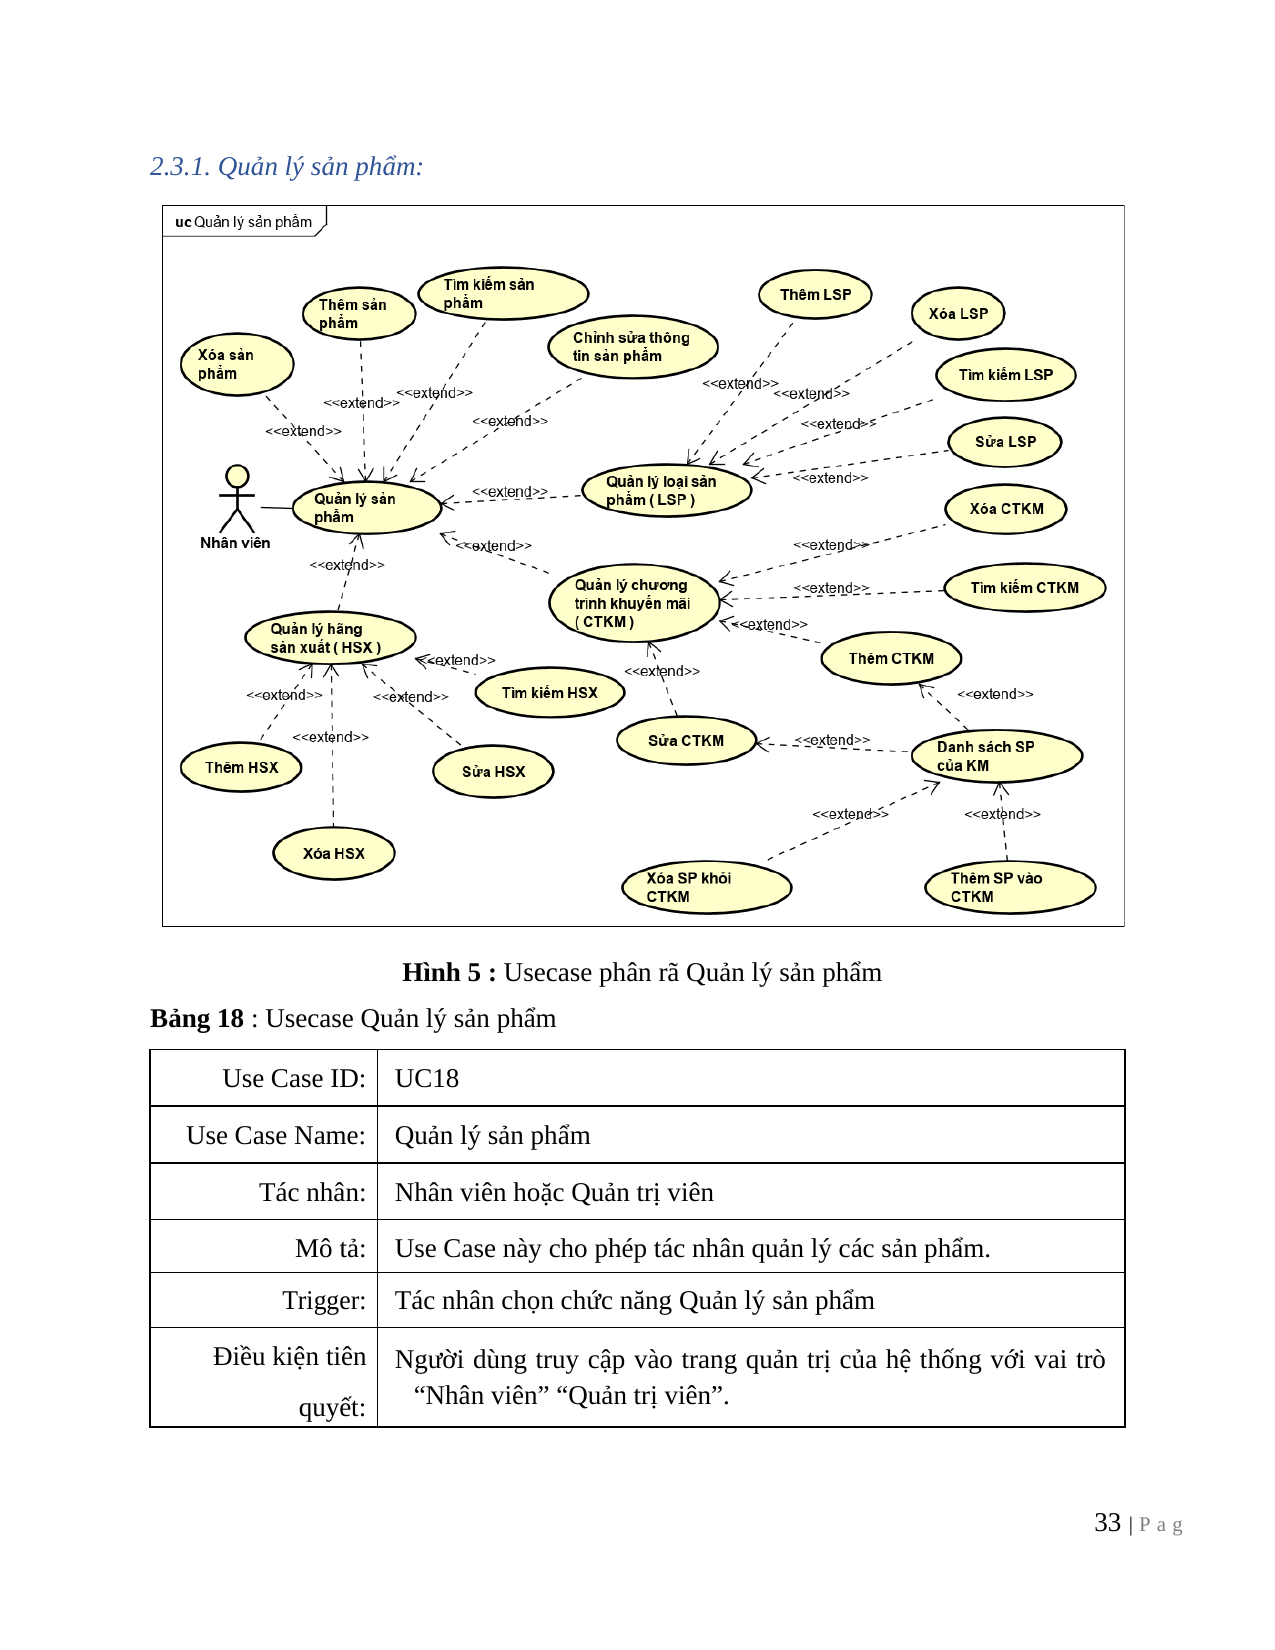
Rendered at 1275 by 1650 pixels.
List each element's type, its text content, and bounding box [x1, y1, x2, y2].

table_header UC18 [378, 1050, 1124, 1105]
table_cell Trigger: [151, 1273, 377, 1327]
table_cell Tác nhân: [151, 1164, 377, 1219]
table_cell Người dùng truy cập vào trang quản trị của hệ thống với vai trò “Nhân viên” “Quản trị viên”. [378, 1328, 1124, 1426]
table_cell Nhân viên hoặc Quản trị viên [378, 1164, 1124, 1219]
subtitle Bảng 18 : Usecase Quản lý sản phẩm [150, 1002, 1134, 1034]
subtitle Hình 5 : Usecase phân rã Quản lý sản phẩm [150, 956, 1134, 988]
subtitle 2.3.1. Quản lý sản phẩm: [150, 150, 1134, 181]
table_cell Mô tả: [151, 1220, 377, 1272]
table_cell Use Case Name: [151, 1107, 377, 1162]
table_header Use Case ID: [151, 1050, 377, 1105]
table_cell Điều kiện tiên quyết: [151, 1328, 377, 1426]
table_cell Quản lý sản phẩm [378, 1107, 1124, 1162]
picture [150, 193, 1135, 938]
table_cell Use Case này cho phép tác nhân quản lý các sản phẩm. [378, 1220, 1124, 1272]
table_cell Tác nhân chọn chức năng Quản lý sản phẩm [378, 1273, 1124, 1327]
